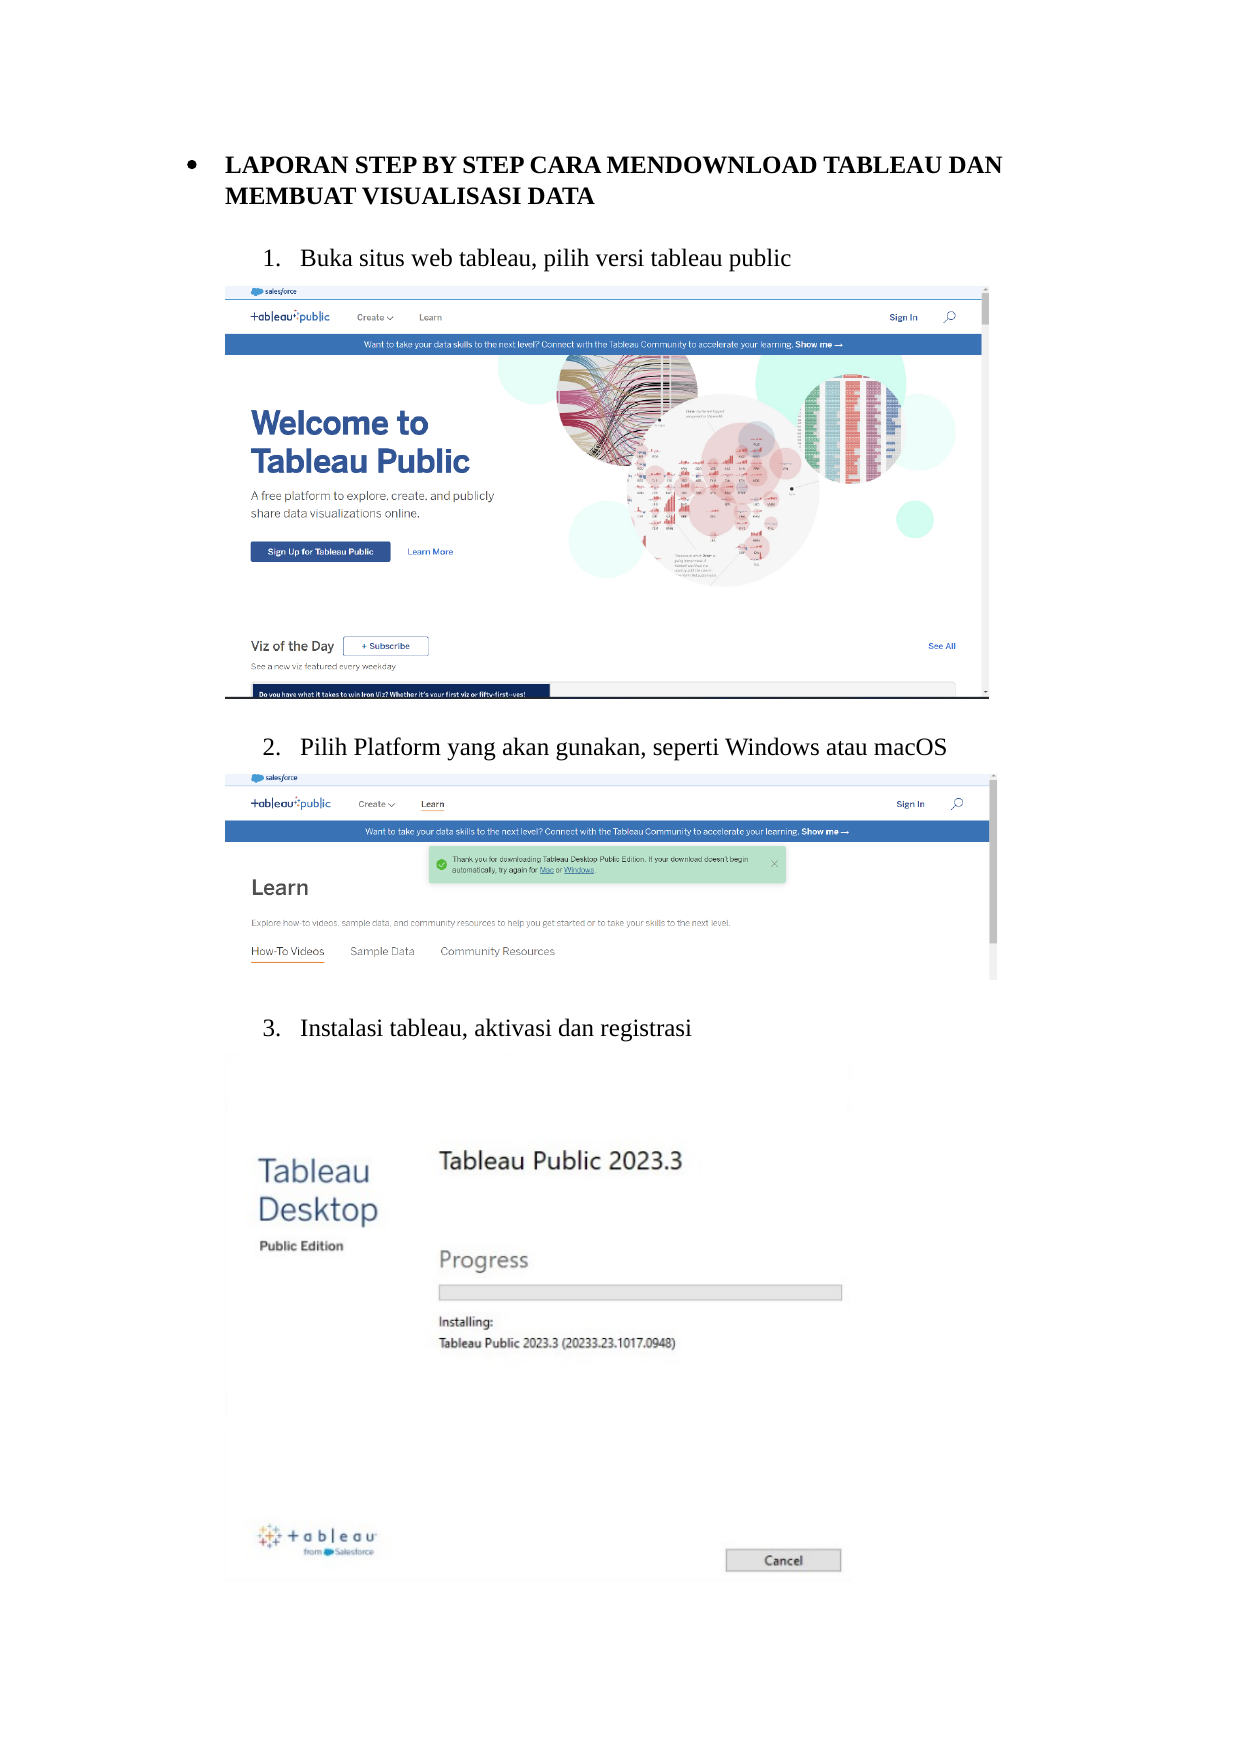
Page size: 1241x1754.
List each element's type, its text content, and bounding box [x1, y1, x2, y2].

list LAPORAN STEP BY STEP CARA MENDOWNLOAD TABLEAU DAN MEMBUAT VISUALISASI DATA [187, 150, 1090, 210]
list Pilih Platform yang akan gunakan, seperti Windows atau macOS [262, 732, 1090, 760]
list Instalasi tableau, aktivasi dan registrasi [262, 1013, 1090, 1041]
picture [225, 774, 998, 980]
picture [225, 286, 989, 699]
picture [225, 1055, 853, 1582]
list Buka situs web tableau, pilih versi tableau public [262, 243, 1090, 272]
